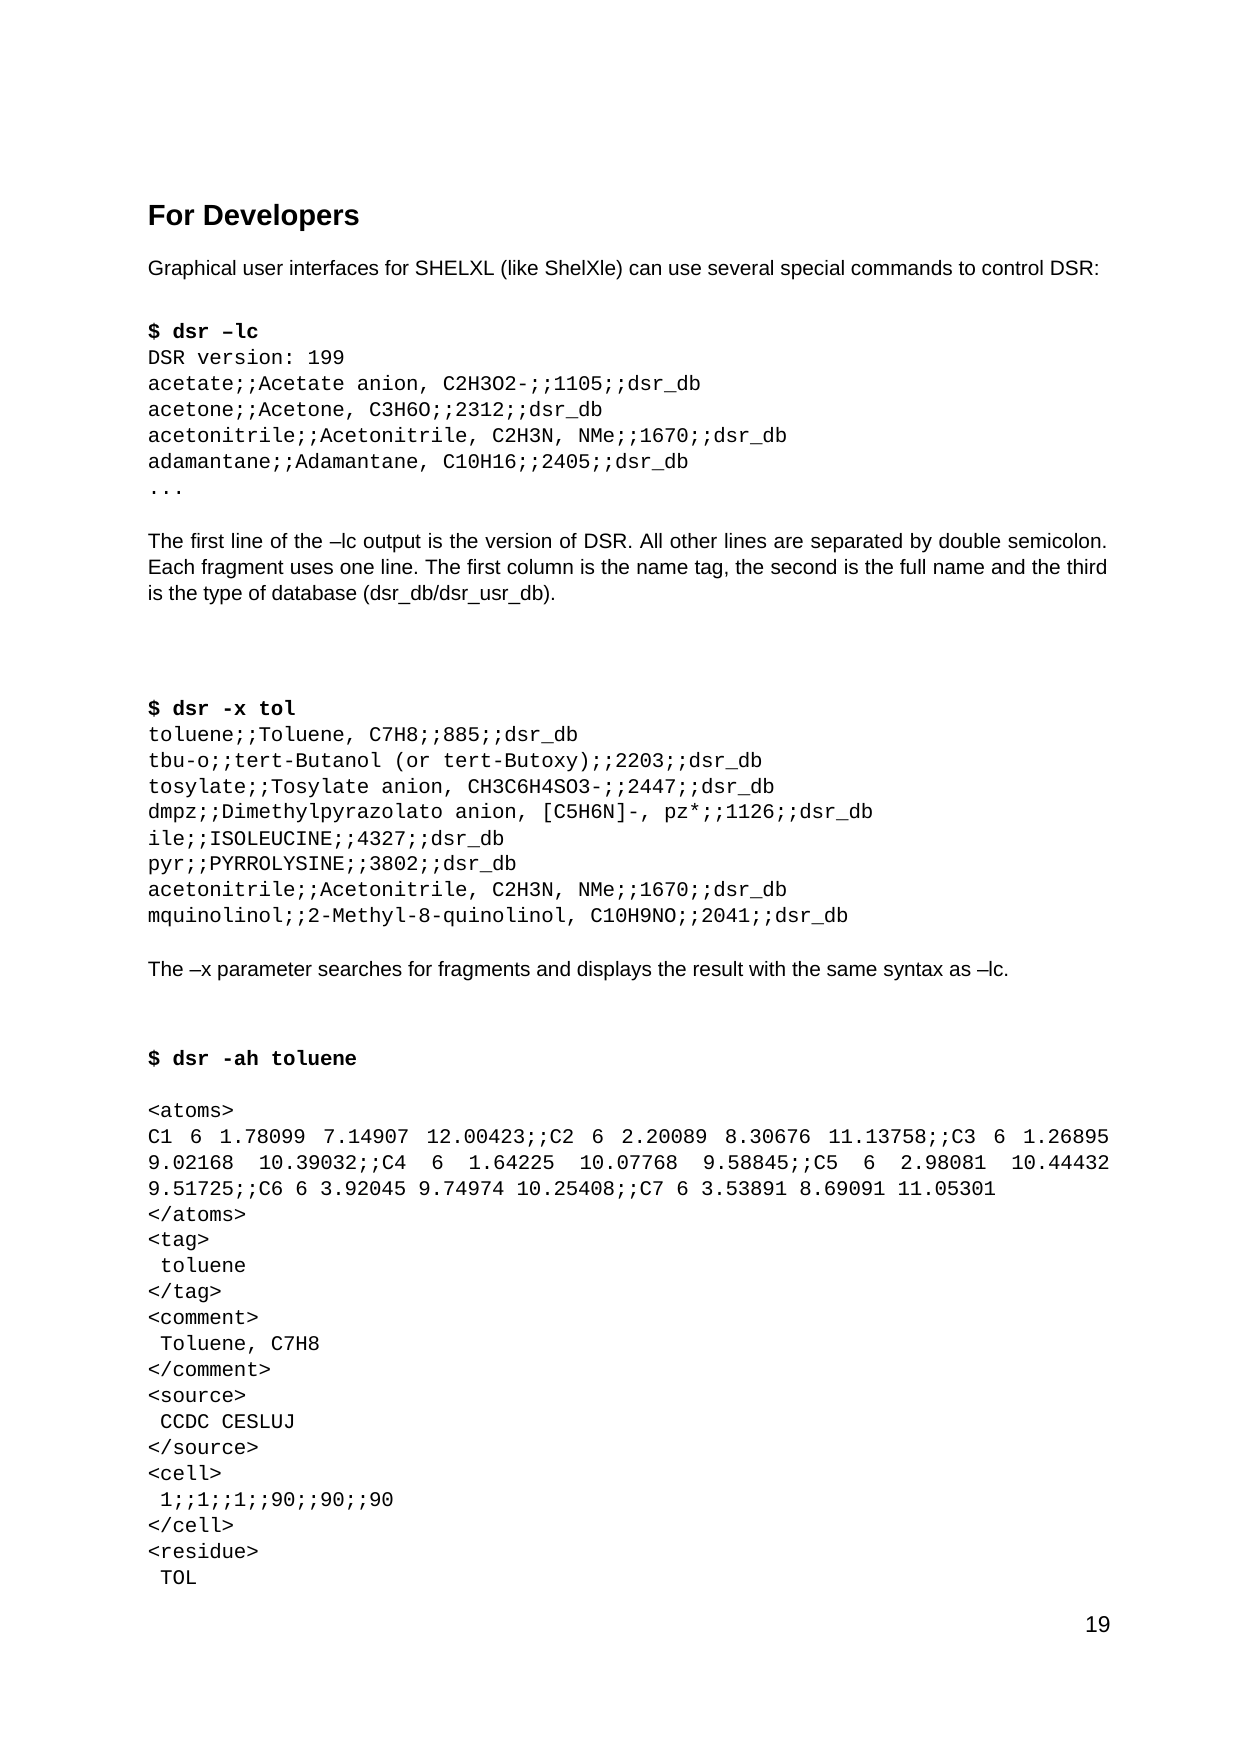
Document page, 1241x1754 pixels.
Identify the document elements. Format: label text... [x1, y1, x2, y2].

text pyr;;PYRROLYSINE;;3802;;dsr_db [148, 853, 1110, 877]
text <residue> [148, 1541, 1110, 1564]
text </atoms> [148, 1203, 1110, 1227]
text </tag> [148, 1281, 1110, 1305]
text <source> [148, 1385, 1110, 1409]
text acetone;;Acetone, C3H6O;;2312;;dsr_db [148, 399, 1110, 422]
text acetonitrile;;Acetonitrile, C2H3N, NMe;;1670;;dsr_db [148, 879, 1110, 903]
text </source> [148, 1437, 1110, 1461]
text acetate;;Acetate anion, C2H3O2-;;1105;;dsr_db [148, 373, 1110, 397]
text $ dsr -x tol [148, 698, 1110, 721]
text ile;;ISOLEUCINE;;4327;;dsr_db [148, 827, 1110, 851]
text $ dsr –lc [148, 321, 1110, 345]
text <cell> [148, 1463, 1110, 1487]
text Toluene, C7H8 [148, 1333, 1110, 1357]
text toluene [148, 1255, 1110, 1279]
text 1;;1;;1;;90;;90;;90 [148, 1489, 1110, 1512]
text </comment> [148, 1359, 1110, 1383]
text ... [148, 477, 1110, 500]
text acetonitrile;;Acetonitrile, C2H3N, NMe;;1670;;dsr_db [148, 425, 1110, 448]
text Graphical user interfaces for SHELXL (like ShelXle) can use several special commands to control DSR: [148, 256, 1110, 280]
text For Developers [148, 198, 1110, 231]
text <comment> [148, 1307, 1110, 1331]
text tosylate;;Tosylate anion, CH3C6H4SO3-;;2447;;dsr_db [148, 776, 1110, 799]
text <atoms> [148, 1100, 1110, 1123]
text dmpz;;Dimethylpyrazolato anion, [C5H6N]-, pz*;;1126;;dsr_db [148, 802, 1110, 825]
text </cell> [148, 1515, 1110, 1538]
text CCDC CESLUJ [148, 1411, 1110, 1435]
text adamantane;;Adamantane, C10H16;;2405;;dsr_db [148, 451, 1110, 474]
text <tag> [148, 1229, 1110, 1253]
text C1 6 1.78099 7.14907 12.00423;;C2 6 2.20089 8.30676 11.13758;;C3 6 1.26895 9.02168 10.39032;;C4 6 1.64225 10.07768 9.58845;;C5 6 2.98081 10.44432 9.51725;;C6 6 3.92045 9.74974 10.25408;;C7 6 3.53891 8.69091 11.05301 [148, 1126, 1110, 1201]
text tbu-o;;tert-Butanol (or tert-Butoxy);;2203;;dsr_db [148, 750, 1110, 773]
text The –x parameter searches for fragments and displays the result with the same syntax as –lc. [148, 957, 1110, 981]
text DSR version: 199 [148, 347, 1110, 371]
text The first line of the –lc output is the version of DSR. All other lines are separated by double semicolon. Each fragment uses one line. The first column is the name tag, the second is the full name and the third is the type of database (dsr_db/dsr_usr_db). [148, 528, 1110, 605]
text mquinolinol;;2-Methyl-8-quinolinol, C10H9NO;;2041;;dsr_db [148, 905, 1110, 929]
text TOL [148, 1567, 1110, 1590]
text $ dsr -ah toluene [148, 1048, 1110, 1072]
text toluene;;Toluene, C7H8;;885;;dsr_db [148, 724, 1110, 747]
